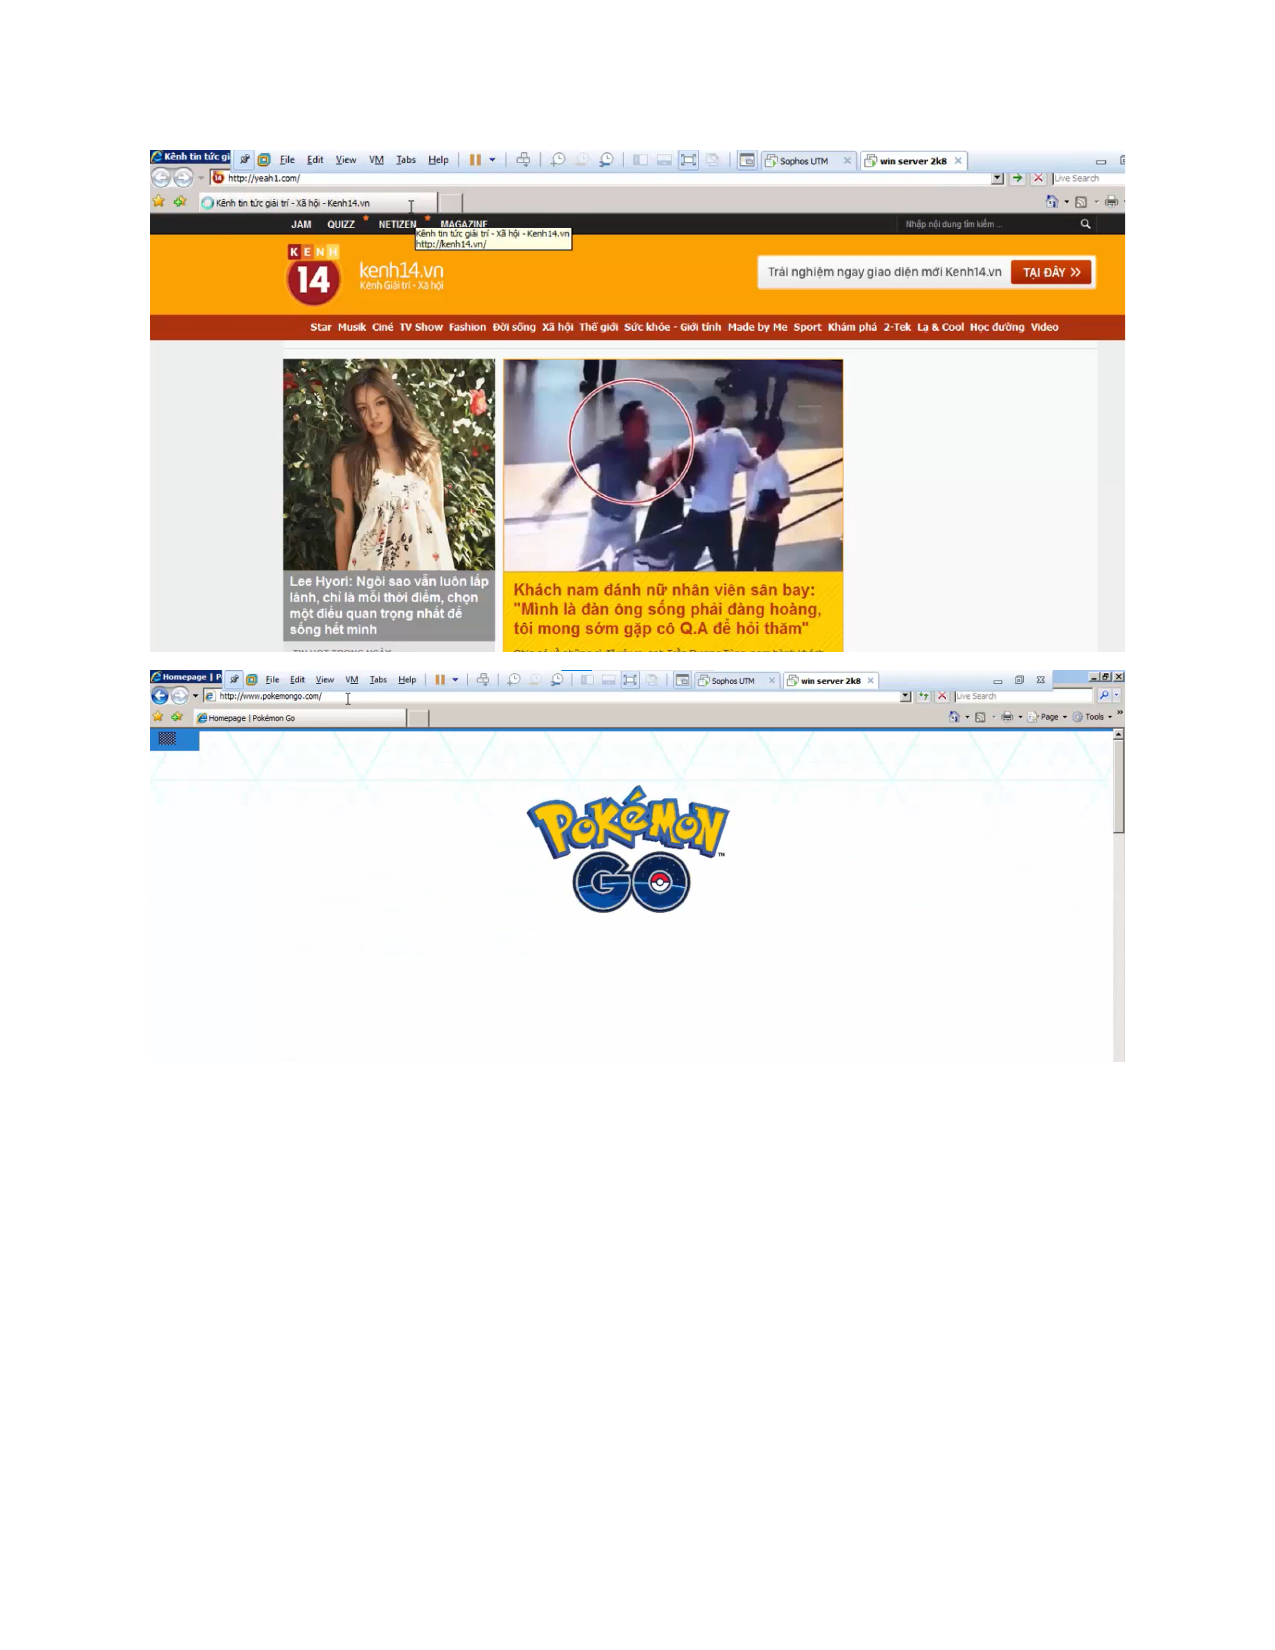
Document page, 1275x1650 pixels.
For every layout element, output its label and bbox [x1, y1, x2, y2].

picture [150, 670, 1125, 1062]
picture [150, 150, 1125, 652]
